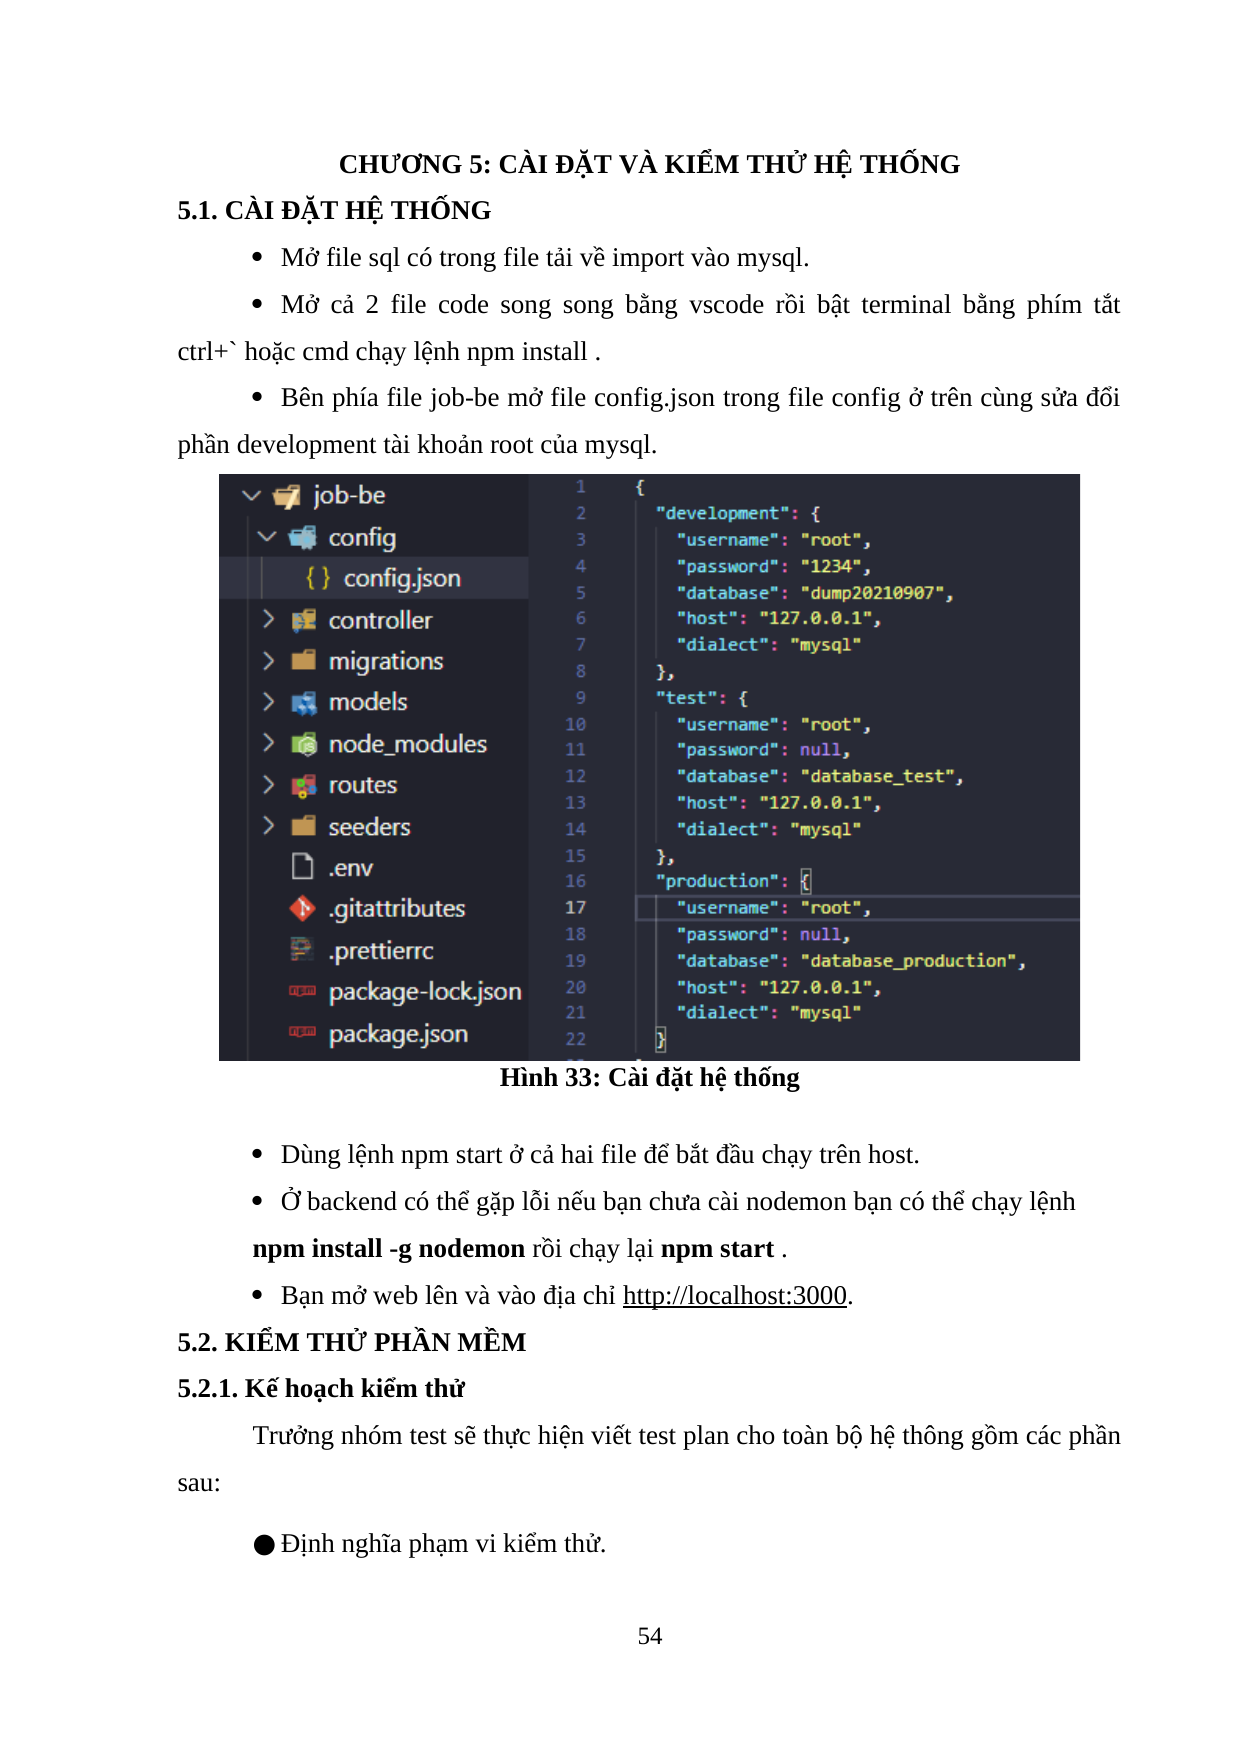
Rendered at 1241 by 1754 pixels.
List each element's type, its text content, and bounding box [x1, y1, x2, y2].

list Mở file sql có trong file tải về import vào mysql. [177, 241, 1122, 272]
subtitle 5.2.1. Kế hoạch kiểm thử [177, 1373, 1122, 1404]
list Ở backend có thể gặp lỗi nếu bạn chưa cài nodemon bạn có thể chạy lệnh [177, 1186, 1122, 1217]
list Bạn mở web lên và vào địa chỉ http://localhost:3000. [177, 1279, 1122, 1310]
text npm install -g nodemon rồi chạy lại npm start . [177, 1232, 1122, 1263]
subtitle CHƯƠNG 5: CÀI ĐẶT VÀ KIỂM THỬ HỆ THỐNG [177, 148, 1122, 179]
text Trưởng nhóm test sẽ thực hiện viết test plan cho toàn bộ hệ thông gồm các phần sau: [177, 1419, 1122, 1497]
text Hình 33: Cài đặt hệ thống [177, 1061, 1122, 1092]
list Mở cả 2 file code song song bằng vscode rồi bật terminal bằng phím tắt ctrl+` hoặc cmd chạy lệnh npm install . [177, 288, 1122, 366]
subtitle 5.2. KIỂM THỬ PHẦN MỀM [177, 1326, 1122, 1357]
list Dùng lệnh npm start ở cả hai file để bắt đầu chạy trên host. [177, 1139, 1122, 1170]
subtitle 5.1. CÀI ĐẶT HỆ THỐNG [177, 194, 1122, 226]
list Định nghĩa phạm vi kiểm thử. [177, 1513, 1122, 1568]
picture [219, 474, 1081, 1061]
list Bên phía file job-be mở file config.json trong file config ở trên cùng sửa đổi phần development tài khoản root của mysql. [177, 381, 1122, 459]
